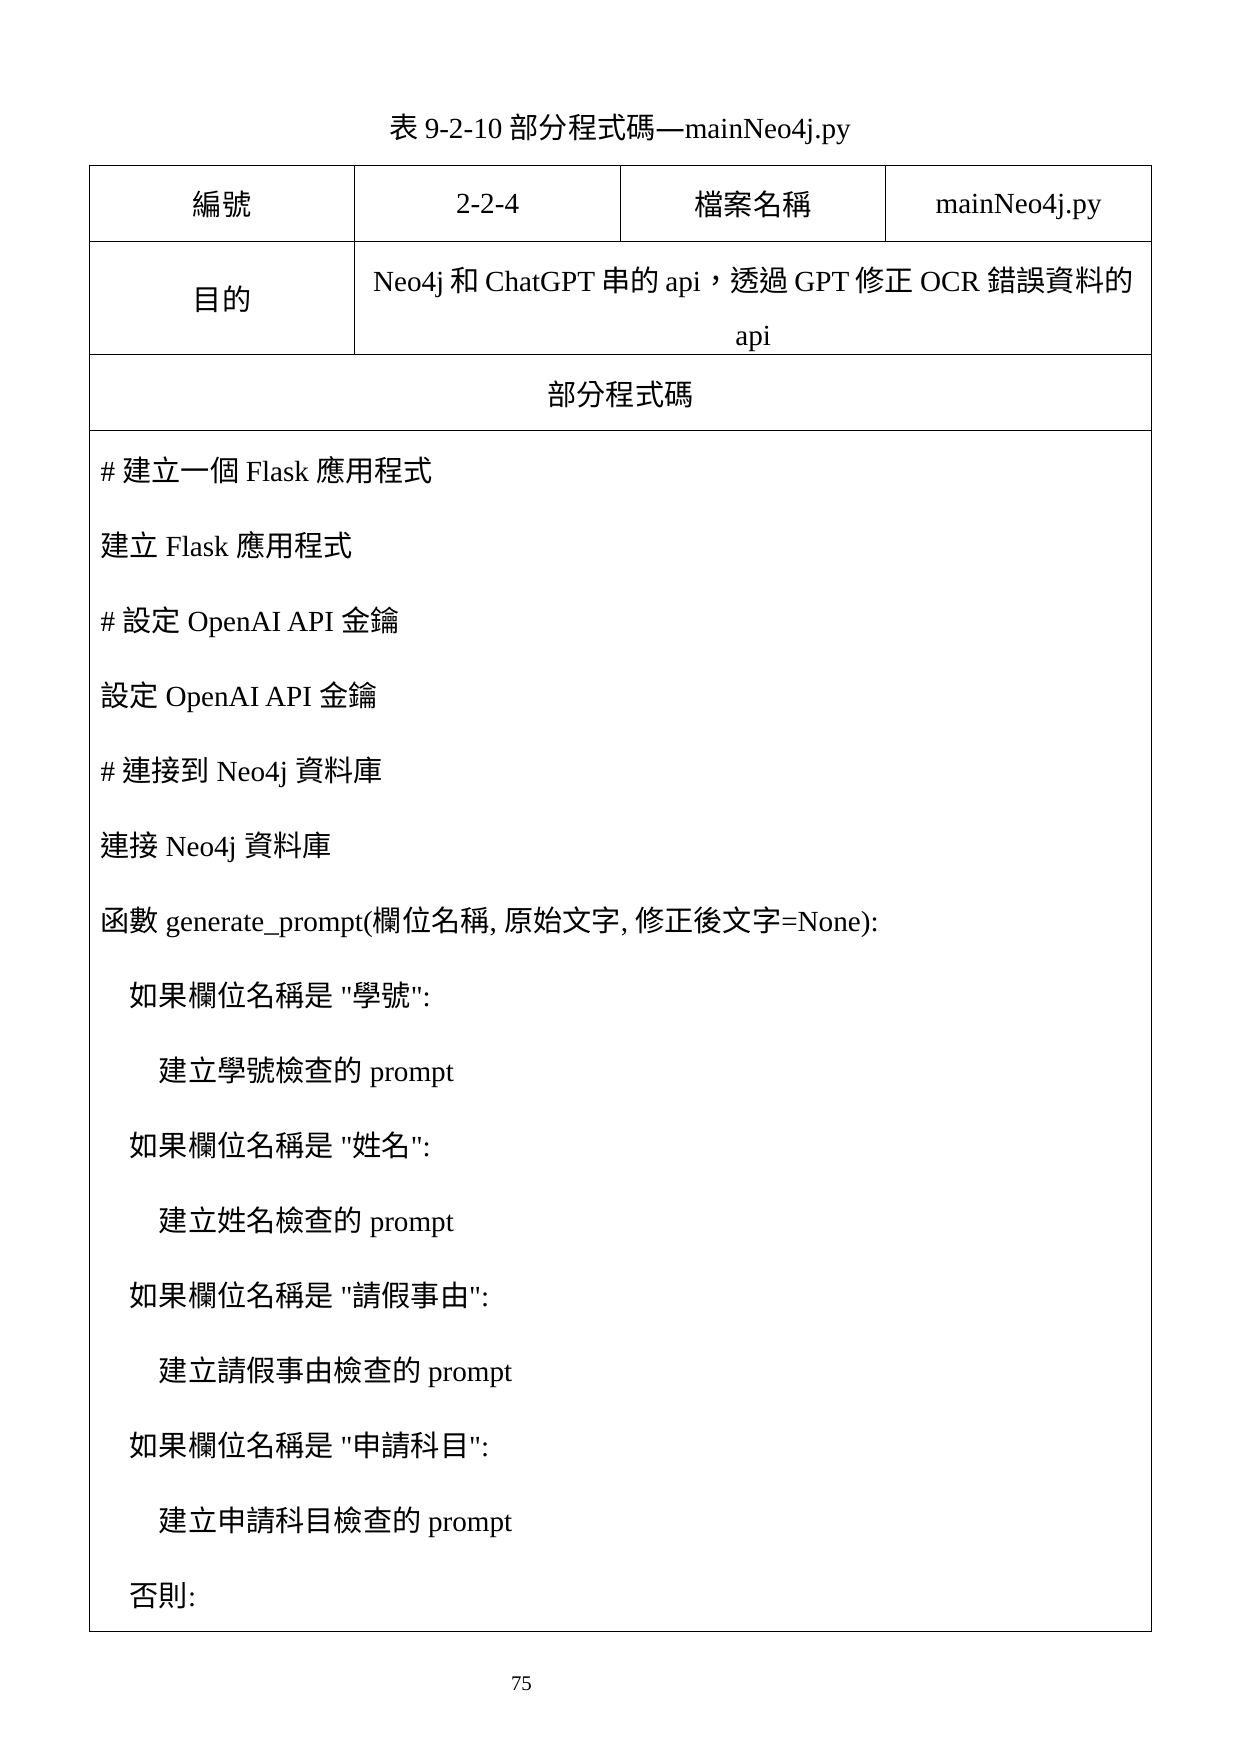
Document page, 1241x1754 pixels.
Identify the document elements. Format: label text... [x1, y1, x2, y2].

table_header 2-2-4 [355, 166, 620, 241]
table_cell 目的 [90, 242, 354, 354]
table_header 編號 [90, 166, 354, 241]
table_cell 部分程式碼 [90, 355, 1151, 430]
text 表9-2-10 部分程式碼―mainNeo4j.py [89, 89, 1152, 164]
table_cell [90, 431, 1151, 1631]
table_header 檔案名稱 [621, 166, 885, 241]
table_cell Neo4j和ChatGPT串的api，透過GPT修正 OCR 錯誤資料的api [355, 242, 1151, 354]
table_header mainNeo4j.py [886, 166, 1151, 241]
